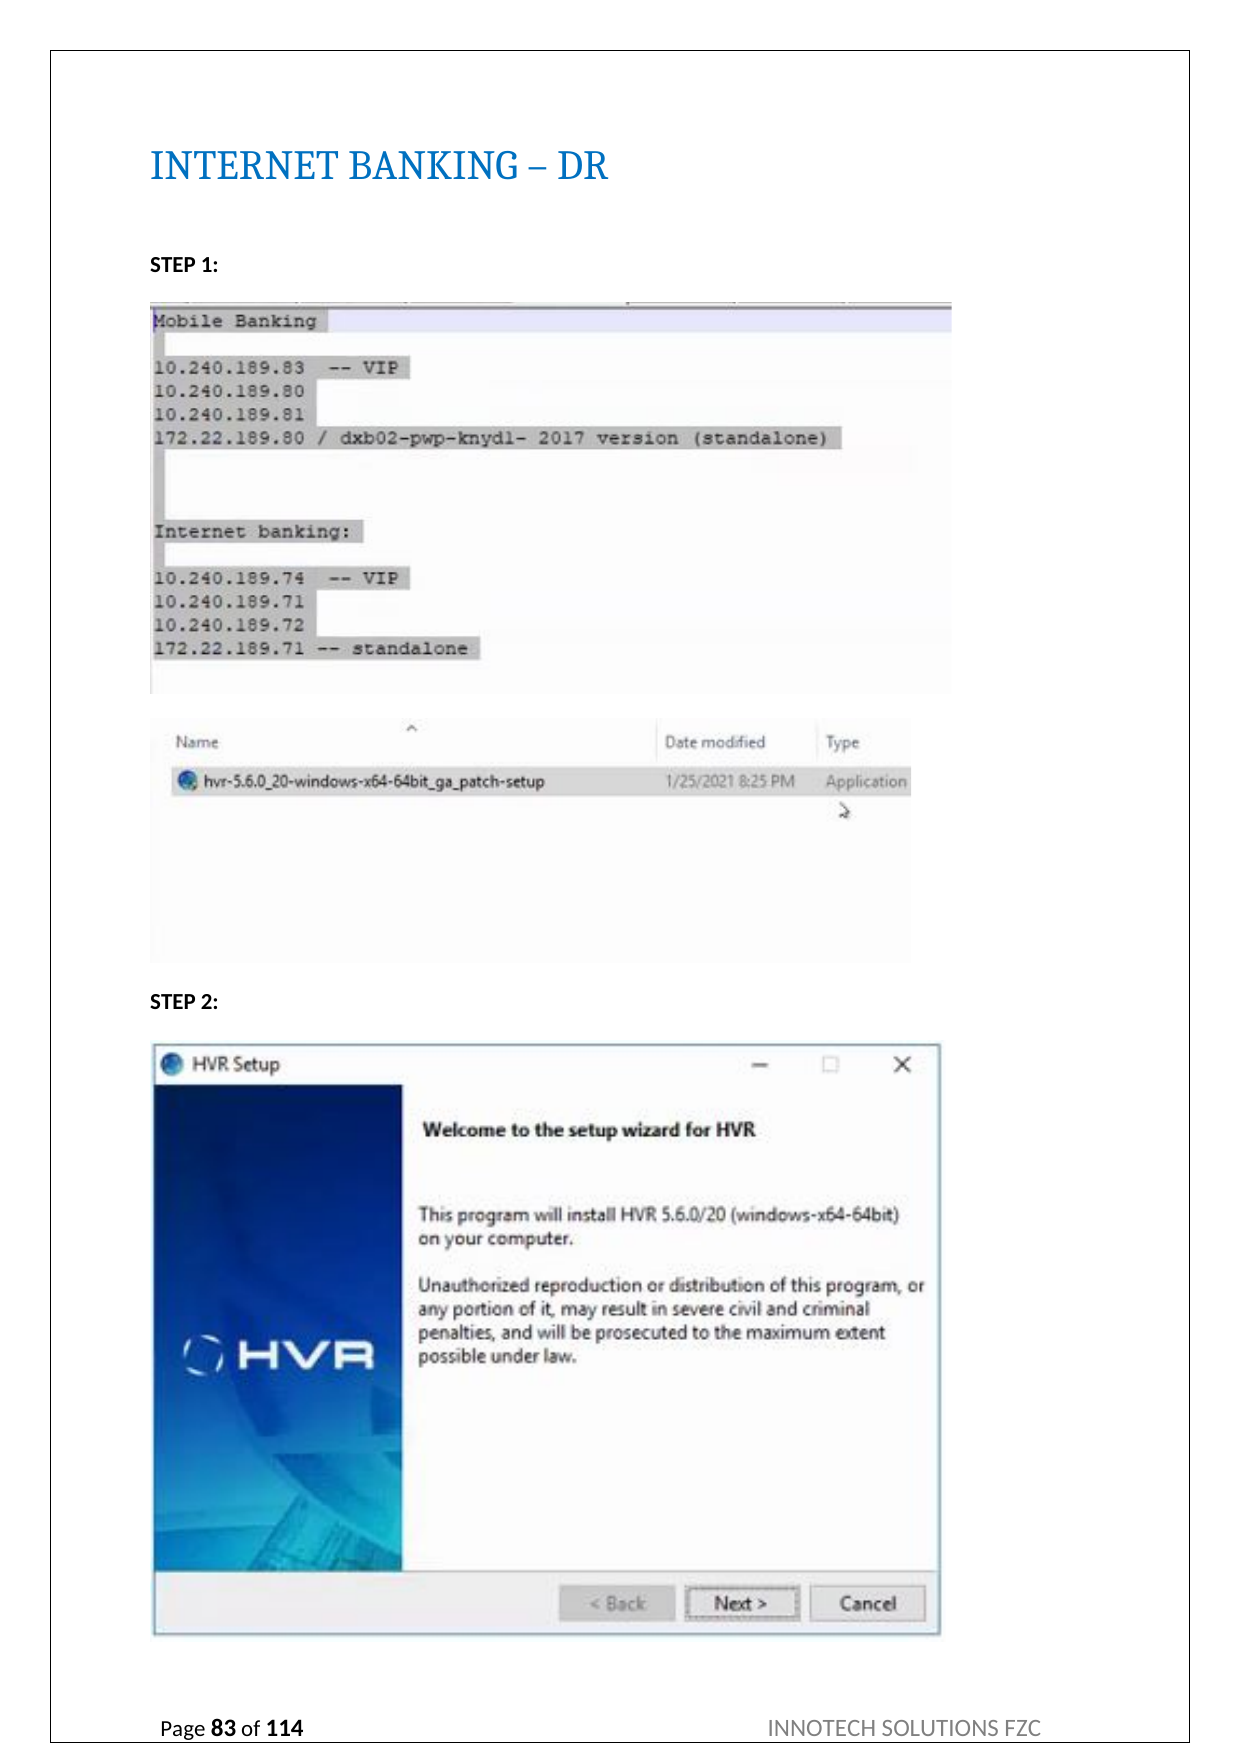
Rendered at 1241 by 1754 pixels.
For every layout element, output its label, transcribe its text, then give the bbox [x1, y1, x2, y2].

text STEP 2: [150, 987, 1152, 1015]
picture [150, 1040, 946, 1642]
picture [150, 718, 912, 963]
subtitle INTERNET BANKING – DR [150, 142, 1152, 189]
text STEP 1: [150, 250, 1152, 278]
picture [150, 302, 952, 694]
